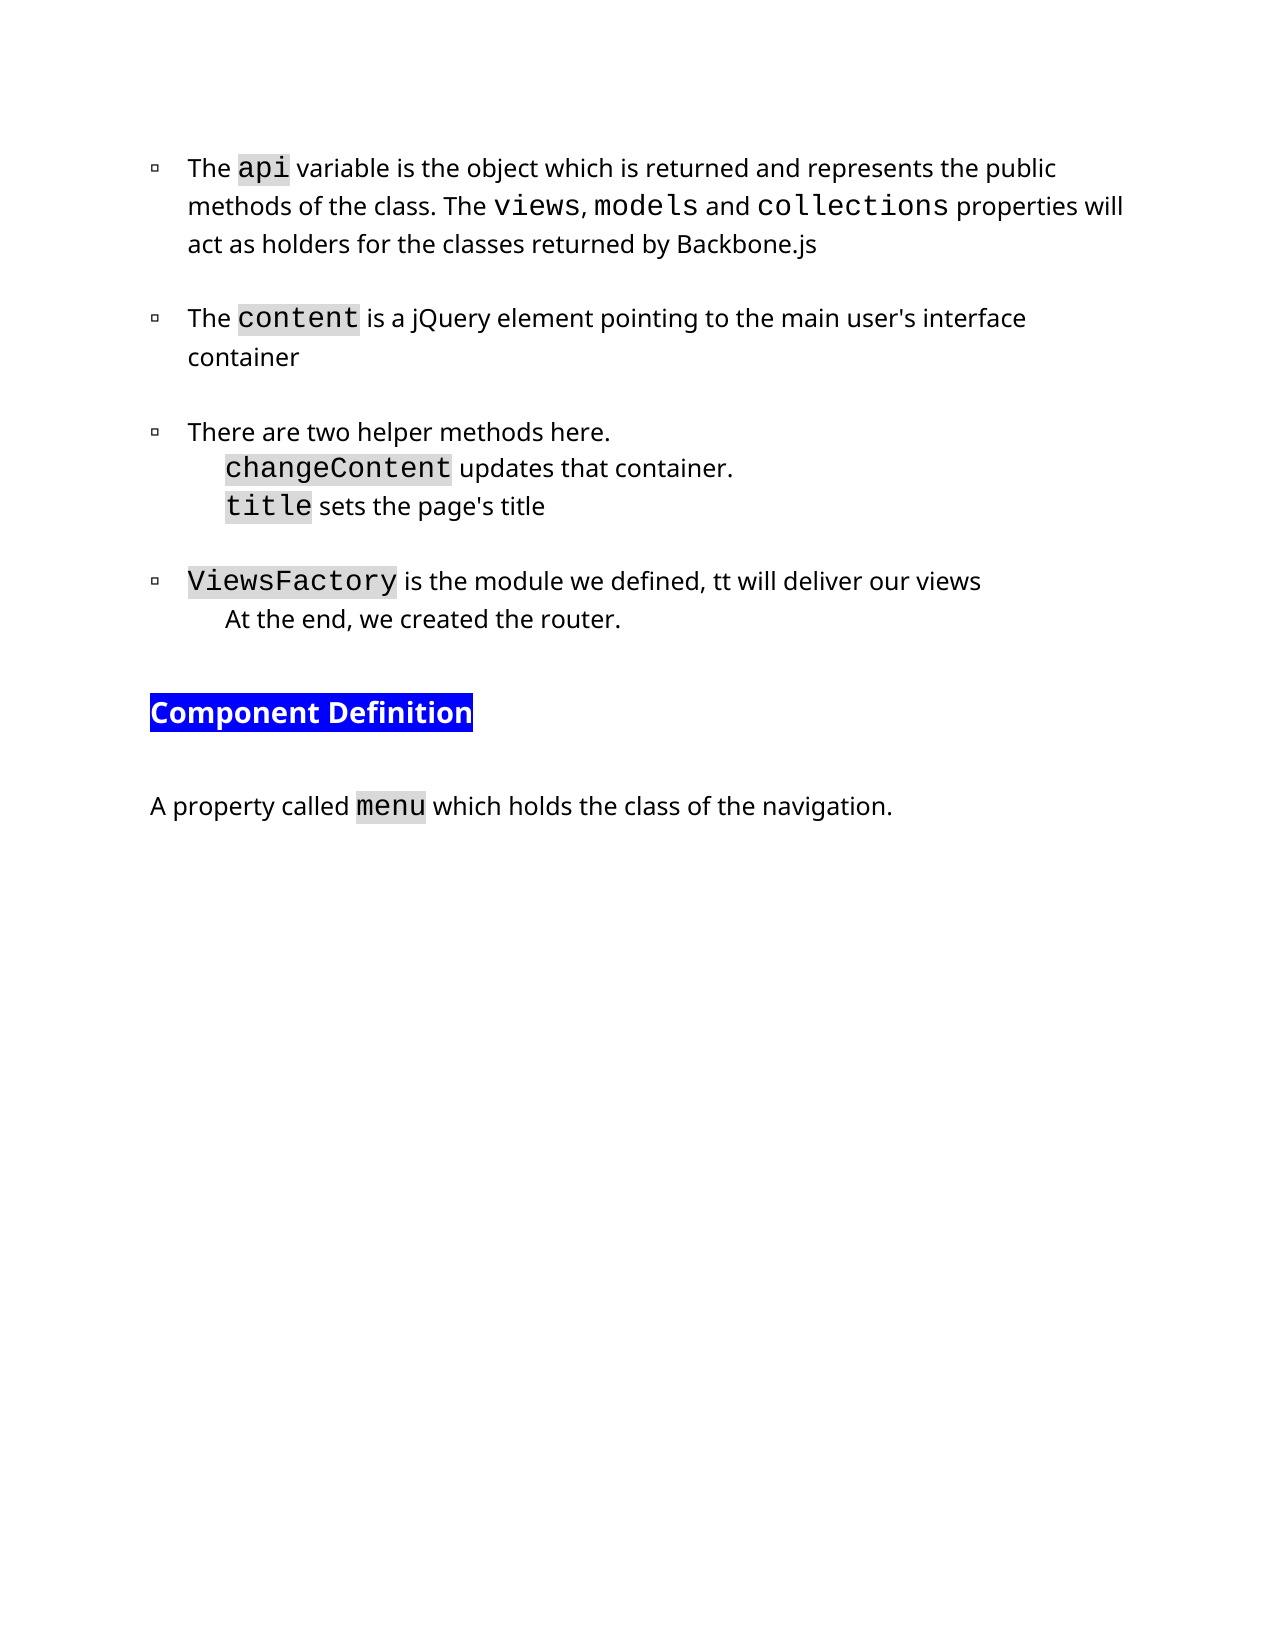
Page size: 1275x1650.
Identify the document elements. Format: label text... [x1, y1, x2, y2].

text title sets the page's title [225, 487, 1125, 525]
list Component Definition [150, 675, 1125, 750]
text The api variable is the object which is returned and represents the public methods of the class. The views, models and collections properties will act as holders for the classes returned by Backbone.js [150, 150, 1125, 262]
text changeContent updates that container. [225, 450, 1125, 487]
text A property called menu which holds the class of the navigation. [150, 787, 1125, 825]
text ViewsFactory is the module we defined, tt will deliver our views [150, 562, 1125, 600]
list The content is a jQuery element pointing to the main user's interface container [150, 300, 1125, 375]
text At the end, we created the router. [225, 600, 1125, 637]
text There are two helper methods here. [150, 412, 1125, 450]
